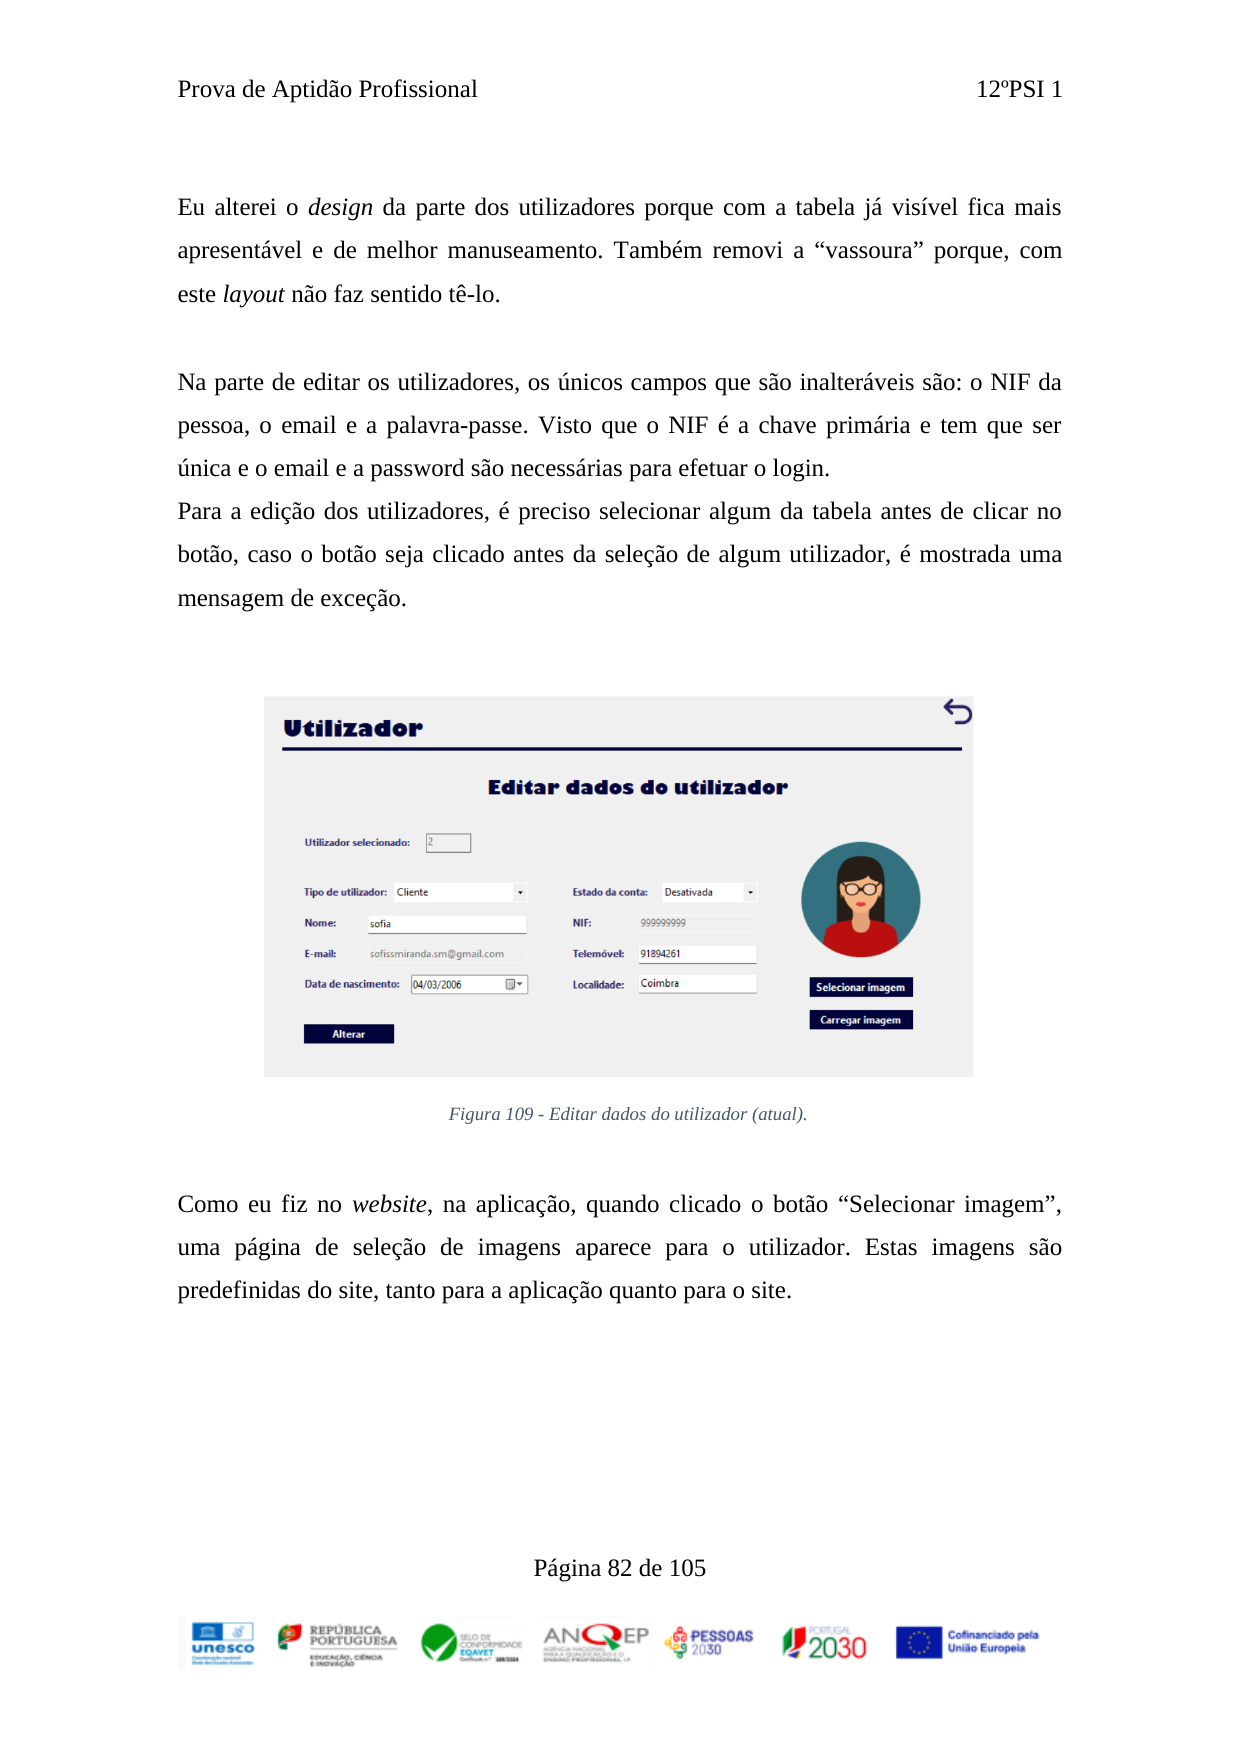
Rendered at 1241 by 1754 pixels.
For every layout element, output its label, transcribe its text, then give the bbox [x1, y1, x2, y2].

text Figura 109 - Editar dados do utilizador (atual). [195, 1103, 1063, 1124]
text Na parte de editar os utilizadores, os únicos campos que são inalteráveis são: o NIF da pessoa, o email e a palavra-passe. Visto que o NIF é a chave primária e tem que ser única e o email e a password são necessárias para efetuar o login. [177, 367, 1063, 482]
picture [177, 1615, 1084, 1677]
text Como eu fiz no website, na aplicação, quando clicado o botão “Selecionar imagem”, uma página de seleção de imagens aparece para o utilizador. Estas imagens são predefinidas do site, tanto para a aplicação quanto para o site. [177, 1189, 1063, 1304]
picture [256, 690, 984, 1084]
text Para a edição dos utilizadores, é preciso selecionar algum da tabela antes de clicar no botão, caso o botão seja clicado antes da seleção de algum utilizador, é mostrada uma mensagem de exceção. [177, 496, 1063, 611]
text Eu alterei o design da parte dos utilizadores porque com a tabela já visível fica mais apresentável e de melhor manuseamento. Também removi a “vassoura” porque, com este layout não faz sentido tê-lo. [177, 192, 1063, 308]
